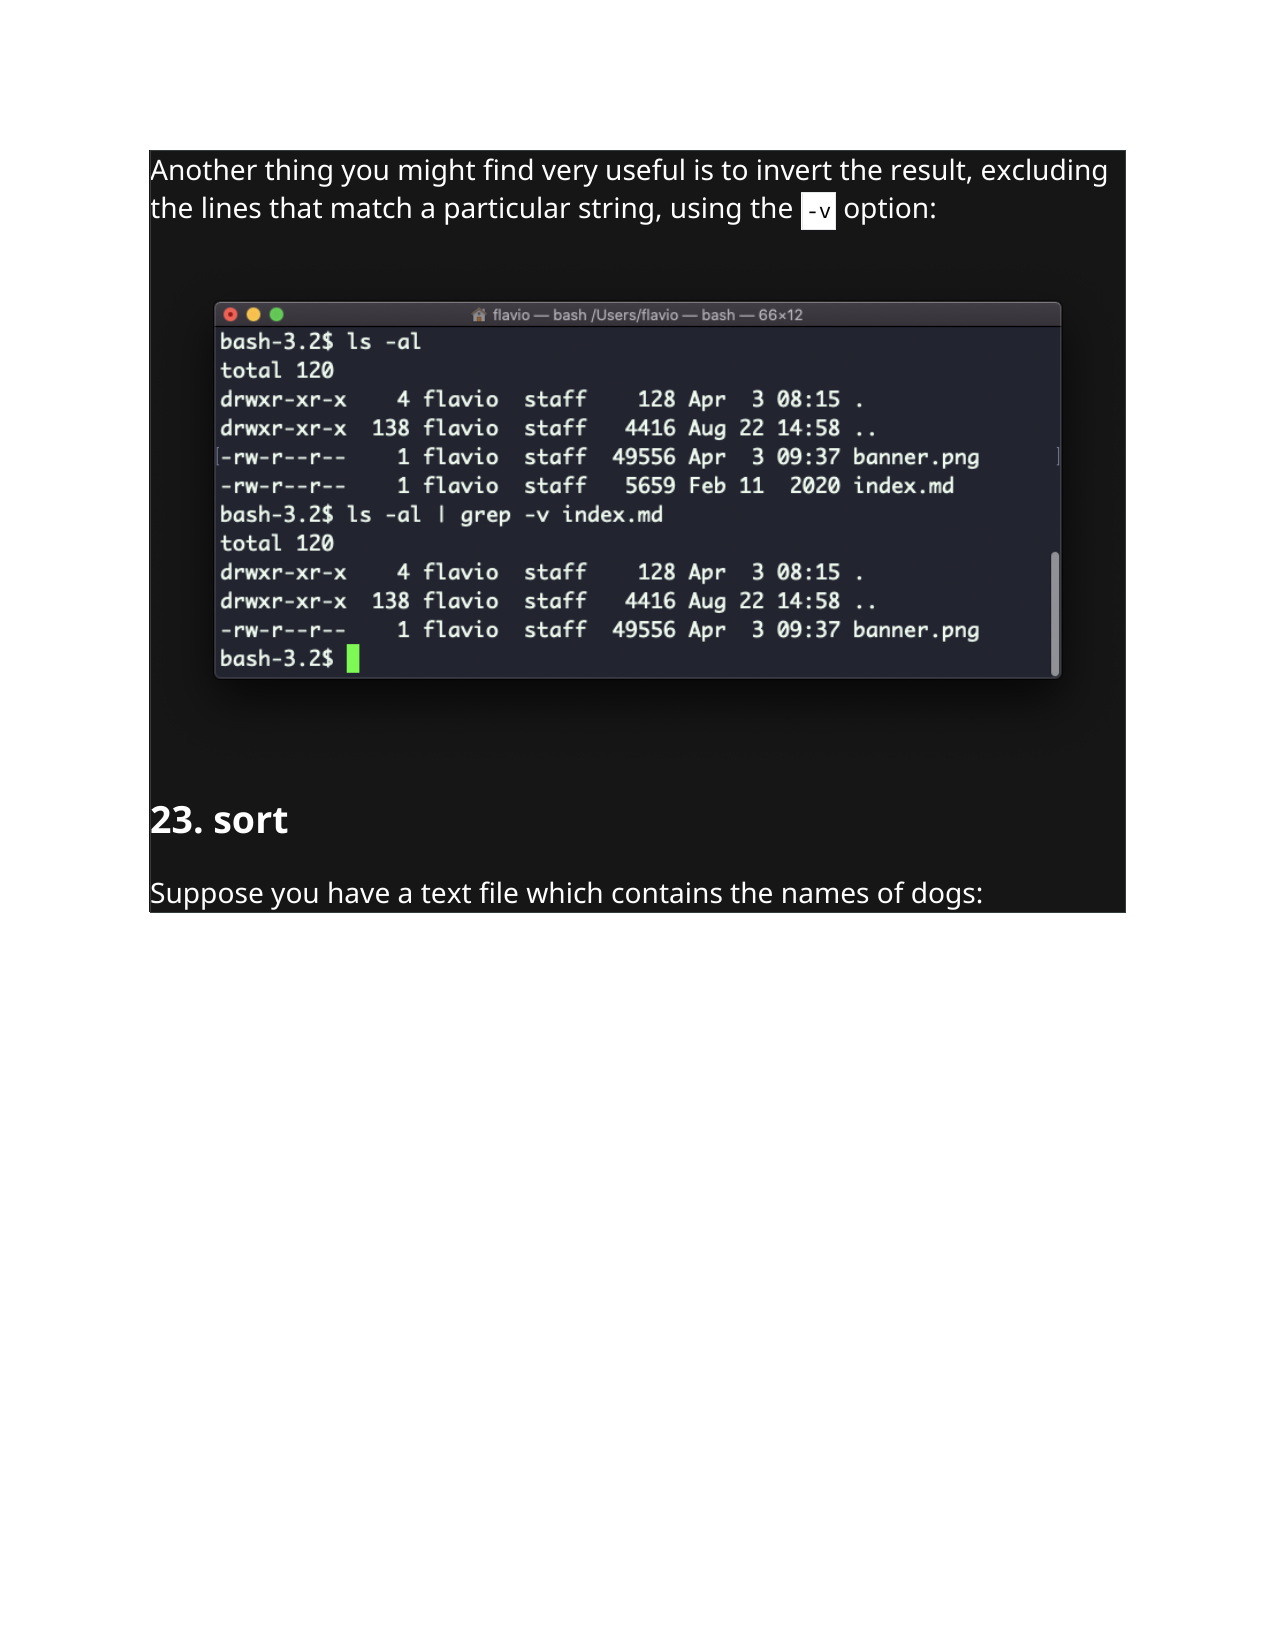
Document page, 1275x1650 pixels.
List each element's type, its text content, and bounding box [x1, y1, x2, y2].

text Another thing you might find very useful is to invert the result, excluding the lines that match a particular string, using the -v option: [151, 151, 1125, 230]
text 23. sort [151, 792, 1125, 844]
picture [151, 258, 1125, 764]
text Suppose you have a text file which contains the names of dogs: [151, 873, 1125, 912]
